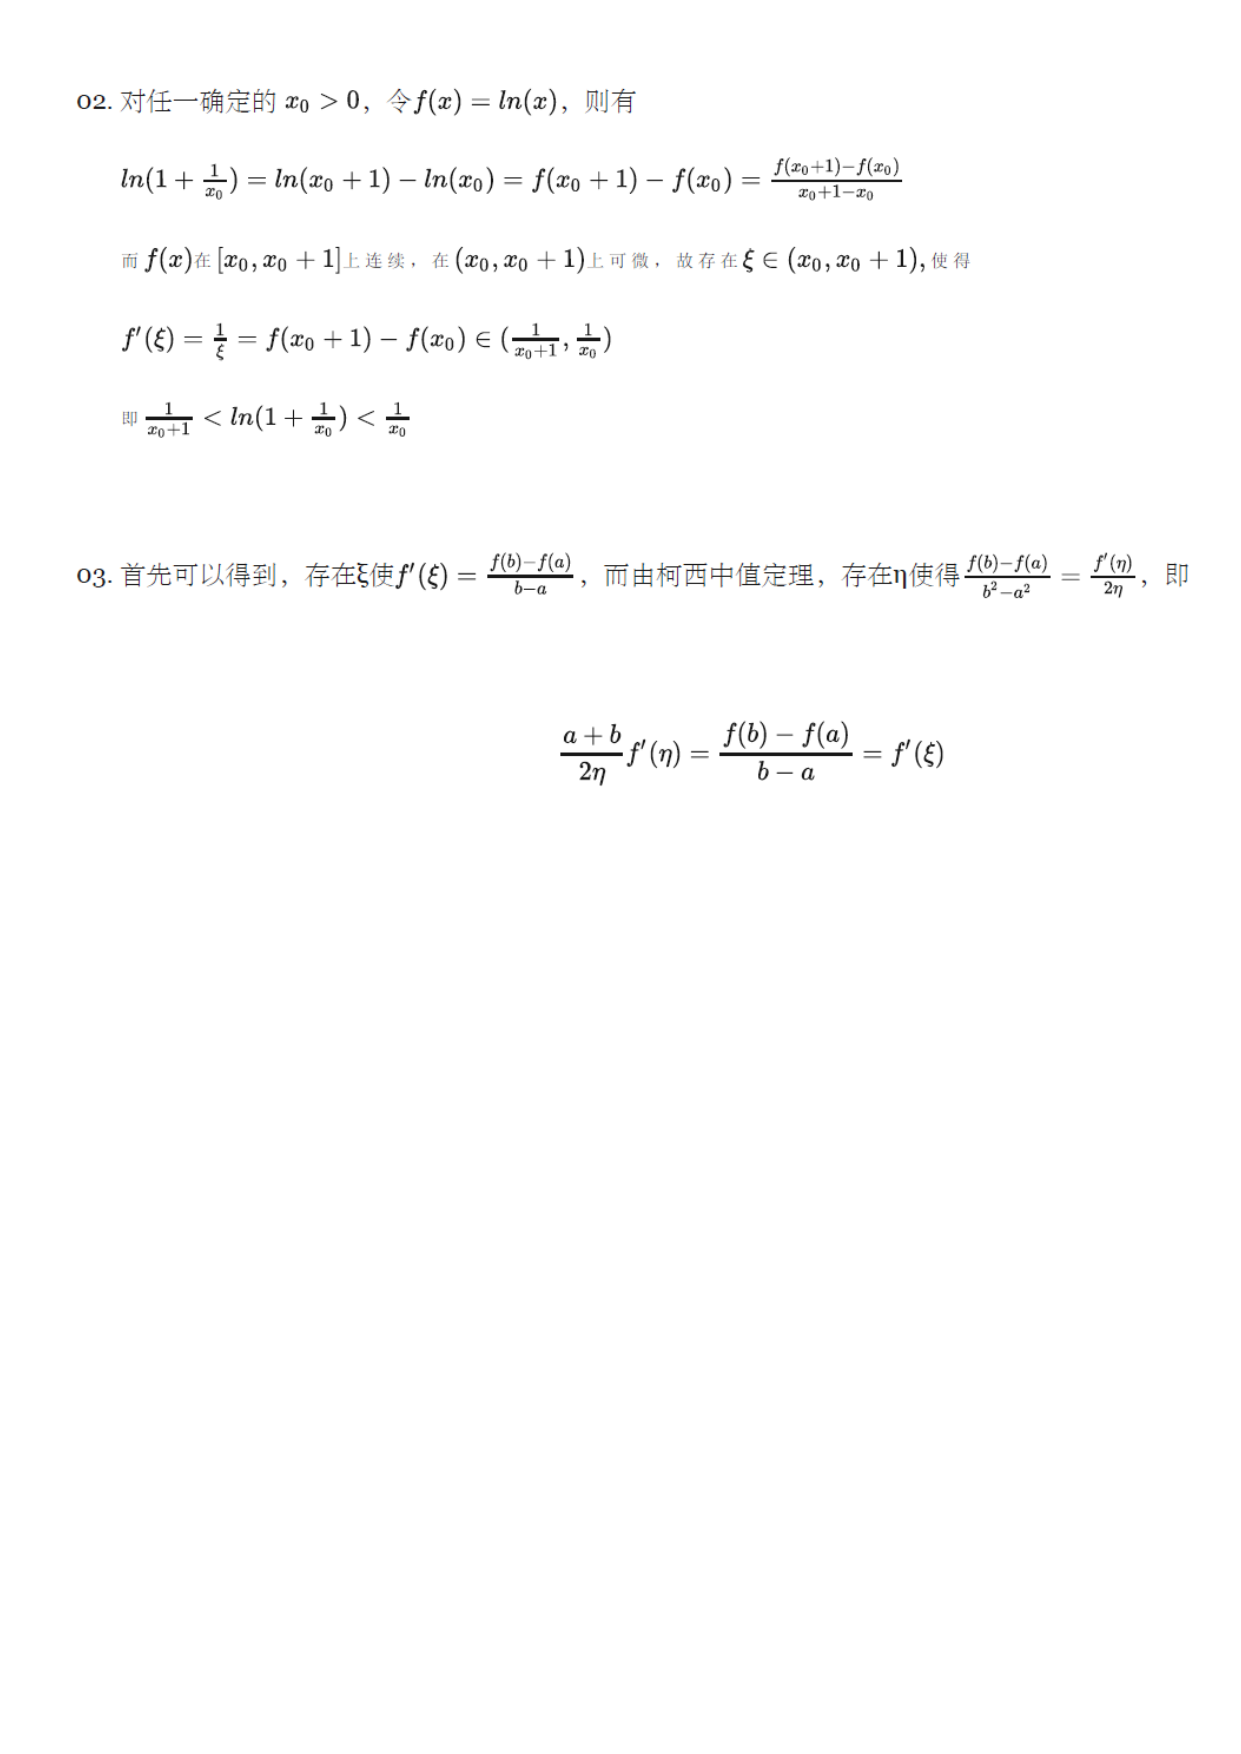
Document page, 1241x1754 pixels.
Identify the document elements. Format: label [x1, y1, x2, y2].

picture [75, 80, 1215, 808]
